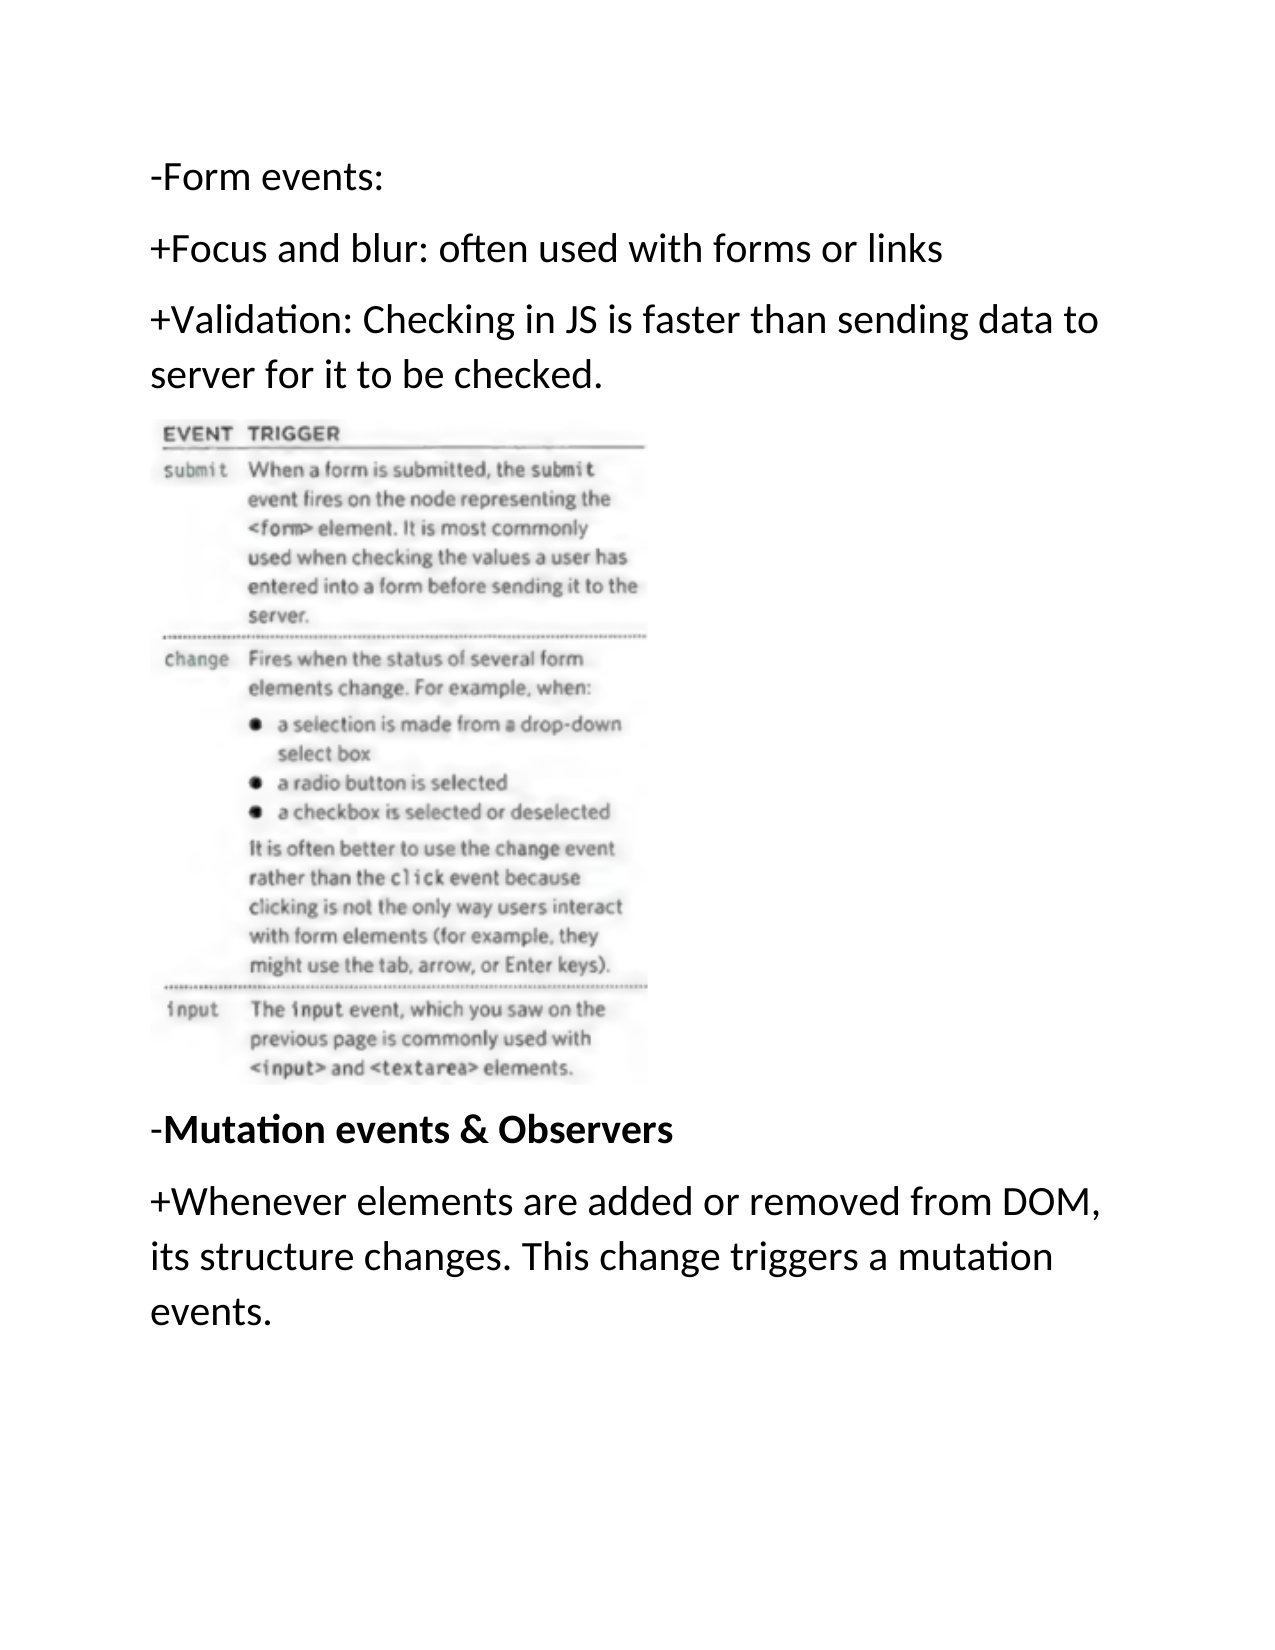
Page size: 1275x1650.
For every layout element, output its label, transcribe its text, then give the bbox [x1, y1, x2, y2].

text +Whenever elements are added or removed from DOM, its structure changes. This change triggers a mutation events. [150, 1175, 1125, 1336]
picture [150, 419, 648, 1085]
text -Form events: [150, 150, 1125, 201]
text -Mutation events & Observers [150, 1103, 1125, 1154]
text +Focus and blur: often used with forms or links [150, 222, 1125, 272]
text +Validation: Checking in JS is faster than sending data to server for it to be checked. [150, 293, 1125, 399]
